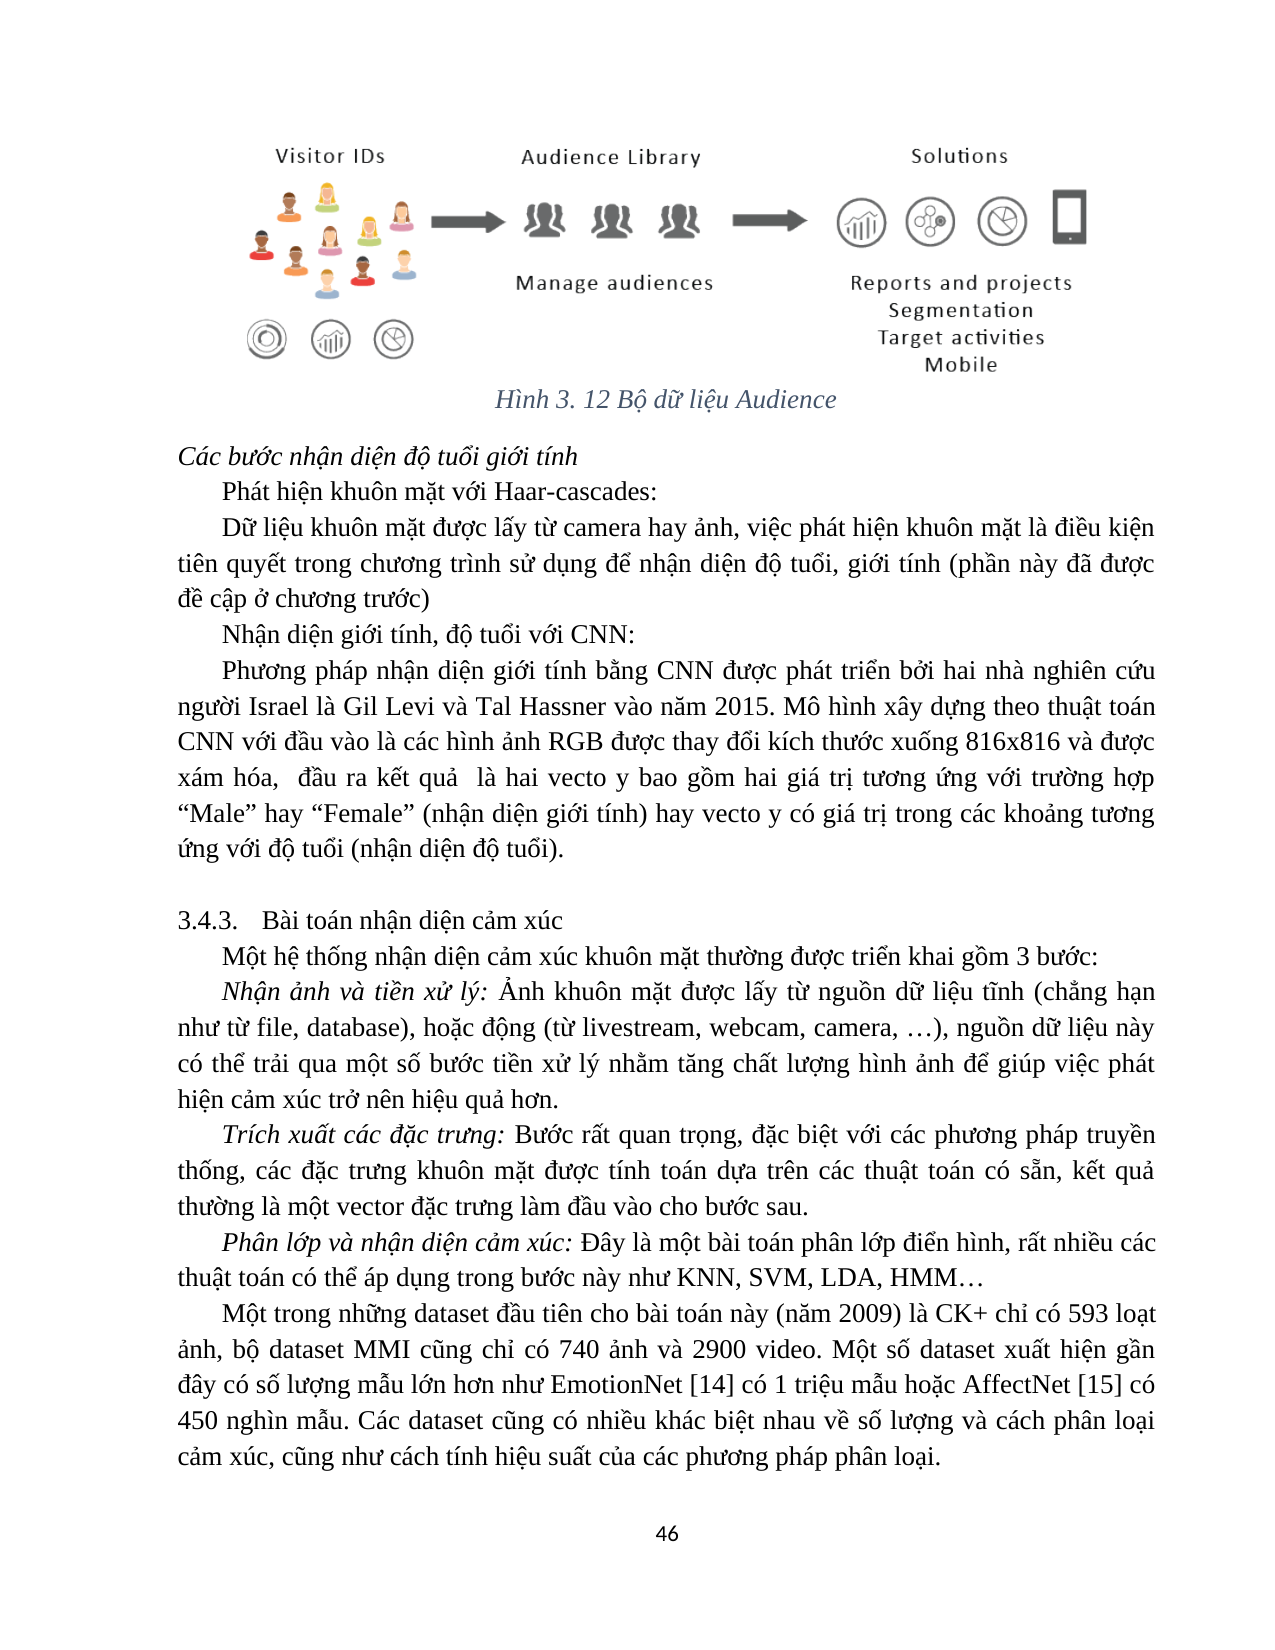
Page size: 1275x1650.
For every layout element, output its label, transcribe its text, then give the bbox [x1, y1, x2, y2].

text Hình 3. 12 Bộ dữ liệu Audience [177, 383, 1157, 414]
text Nhận ảnh và tiền xử lý: Ảnh khuôn mặt được lấy từ nguồn dữ liệu tĩnh (chẳng hạn như từ file, database), hoặc động (từ livestream, webcam, camera, …), nguồn dữ liệu này có thể trải qua một số bước tiền xử lý nhằm tăng chất lượng hình ảnh để giúp việc phát hiện cảm xúc trở nên hiệu quả hơn. [177, 976, 1157, 1114]
text Dữ liệu khuôn mặt được lấy từ camera hay ảnh, việc phát hiện khuôn mặt là điều kiện tiên quyết trong chương trình sử dụng để nhận diện độ tuổi, giới tính (phần này đã được đề cập ở chương trước) [177, 511, 1157, 614]
text Nhận diện giới tính, độ tuổi với CNN: [177, 618, 1157, 649]
text Một trong những dataset đầu tiên cho bài toán này (năm 2009) là CK+ chỉ có 593 loạt ảnh, bộ dataset MMI cũng chỉ có 740 ảnh và 2900 video. Một số dataset xuất hiện gần đây có số lượng mẫu lớn hơn như EmotionNet [14] có 1 triệu mẫu hoặc AffectNet [15] có 450 nghìn mẫu. Các dataset cũng có nhiều khác biệt nhau về số lượng và cách phân loại cảm xúc, cũng như cách tính hiệu suất của các phương pháp phân loại. [177, 1297, 1157, 1471]
text Một hệ thống nhận diện cảm xúc khuôn mặt thường được triển khai gồm 3 bước: [177, 940, 1157, 971]
text Phương pháp nhận diện giới tính bằng CNN được phát triển bởi hai nhà nghiên cứu người Israel là Gil Levi và Tal Hassner vào năm 2015. Mô hình xây dựng theo thuật toán CNN với đầu vào là các hình ảnh RGB được thay đổi kích thước xuống 816x816 và được xám hóa, đầu ra kết quả là hai vecto y bao gồm hai giá trị tương ứng với trường hợp “Male” hay “Female” (nhận diện giới tính) hay vecto y có giá trị trong các khoảng tương ứng với độ tuổi (nhận diện độ tuổi). [177, 654, 1157, 864]
list Bài toán nhận diện cảm xúc [177, 904, 1157, 935]
picture [247, 118, 1087, 379]
text Phân lớp và nhận diện cảm xúc: Đây là một bài toán phân lớp điển hình, rất nhiều các thuật toán có thể áp dụng trong bước này như KNN, SVM, LDA, HMM… [177, 1226, 1157, 1292]
text Các bước nhận diện độ tuổi giới tính [177, 439, 1157, 471]
text Phát hiện khuôn mặt với Haar-cascades: [177, 475, 1157, 506]
list Trích xuất các đặc trưng: Bước rất quan trọng, đặc biệt với các phương pháp truyền thống, các đặc trưng khuôn mặt được tính toán dựa trên các thuật toán có sẵn, kết quả thường là một vector đặc trưng làm đầu vào cho bước sau. [177, 1118, 1157, 1221]
